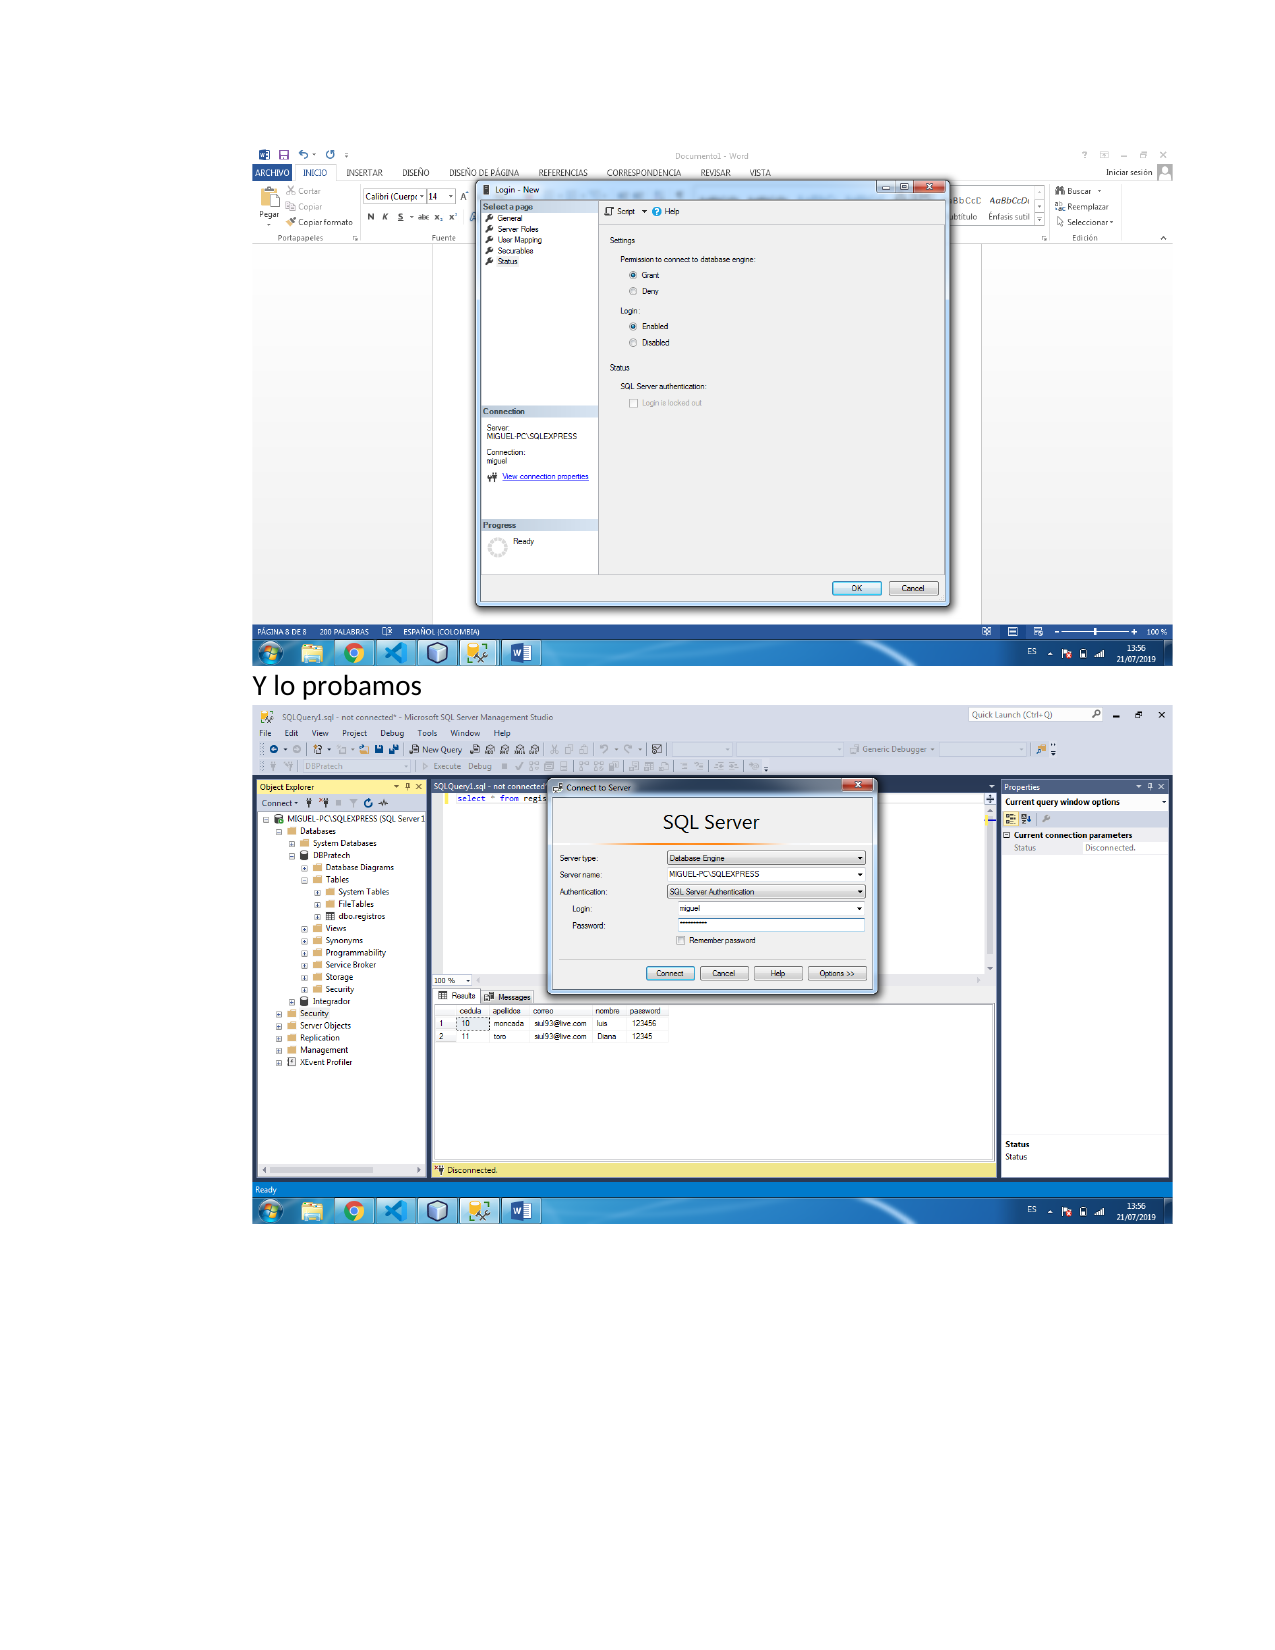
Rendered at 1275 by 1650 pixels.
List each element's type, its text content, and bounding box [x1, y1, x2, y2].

picture [252, 147, 1173, 666]
list Y lo probamos [252, 667, 1098, 703]
picture [252, 705, 1173, 1224]
